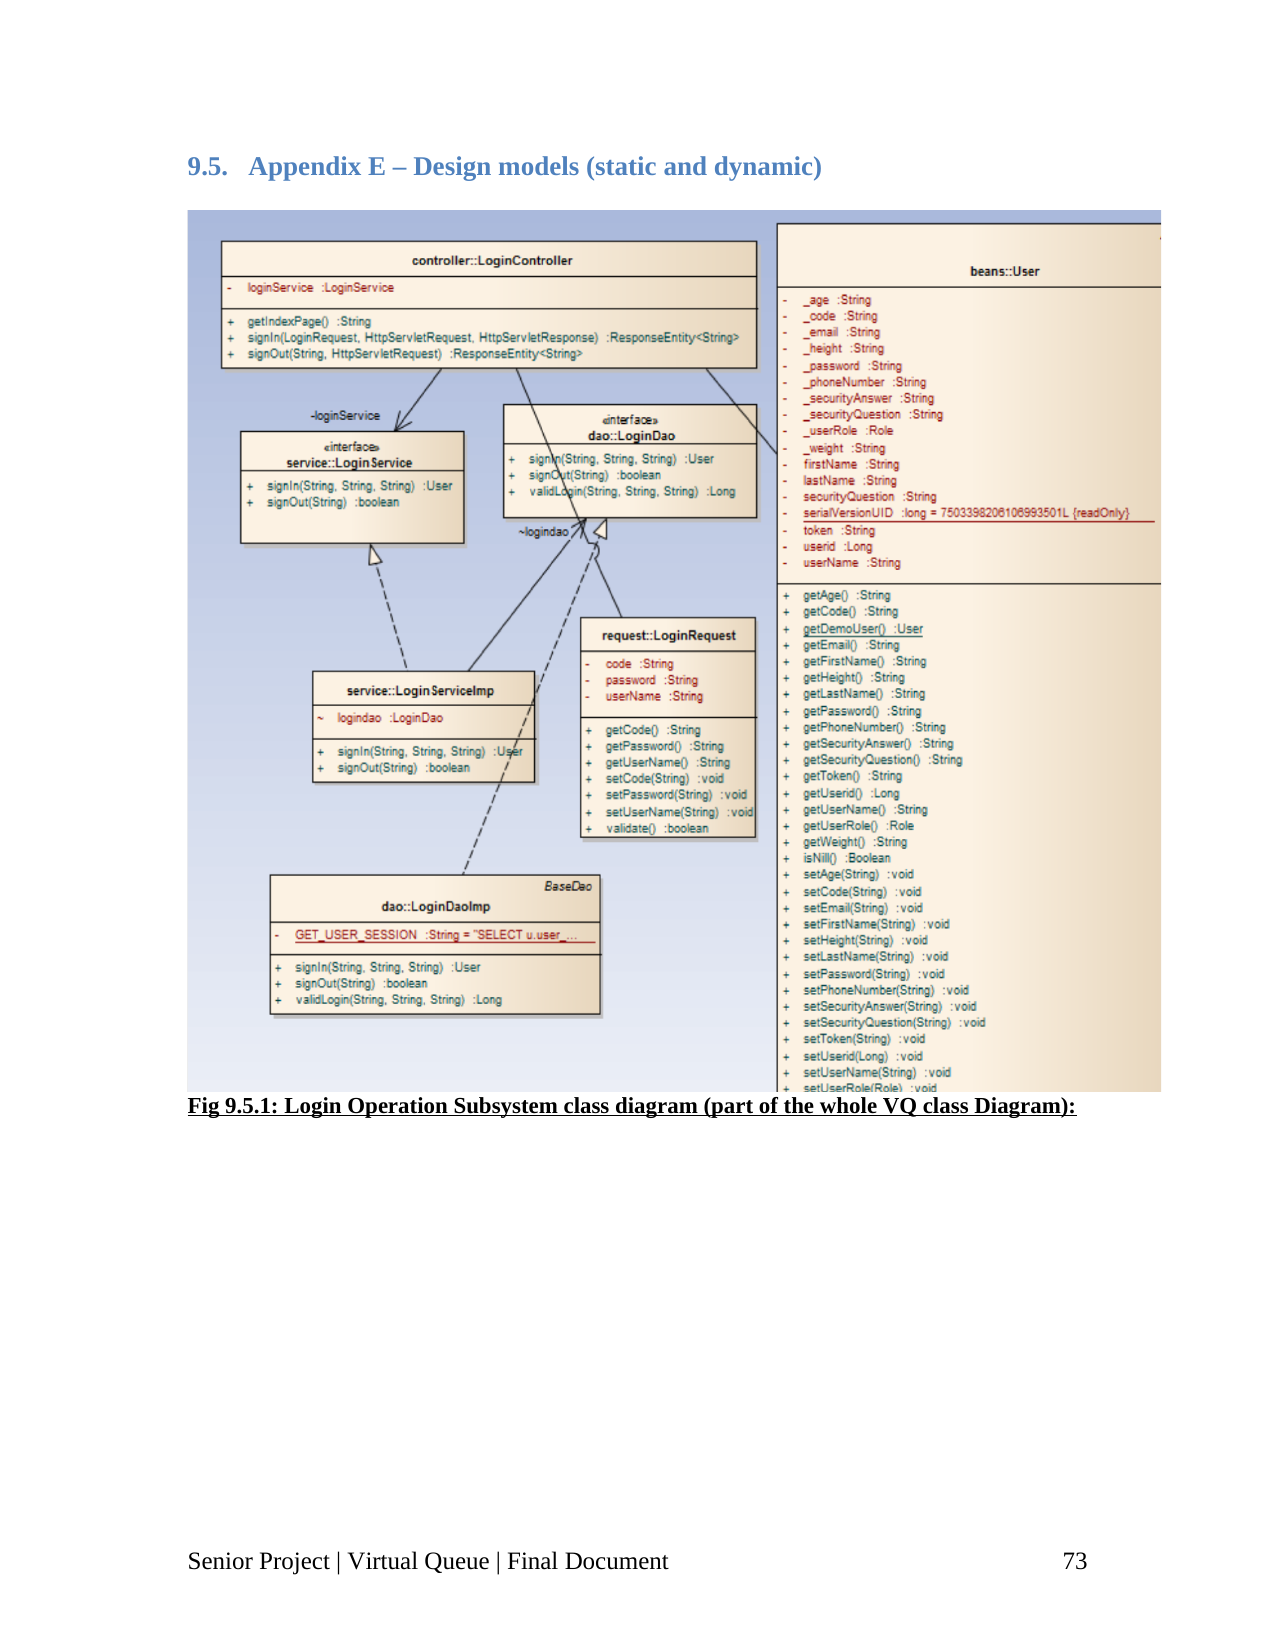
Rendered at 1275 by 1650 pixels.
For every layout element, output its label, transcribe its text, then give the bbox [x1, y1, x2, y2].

text Fig 9.5.1: Login Operation Subsystem class diagram (part of the whole VQ class Diagram): [187, 1092, 1087, 1118]
subtitle 9.5. Appendix E – Design models (static and dynamic) [187, 150, 1087, 181]
picture [187, 210, 1162, 1092]
